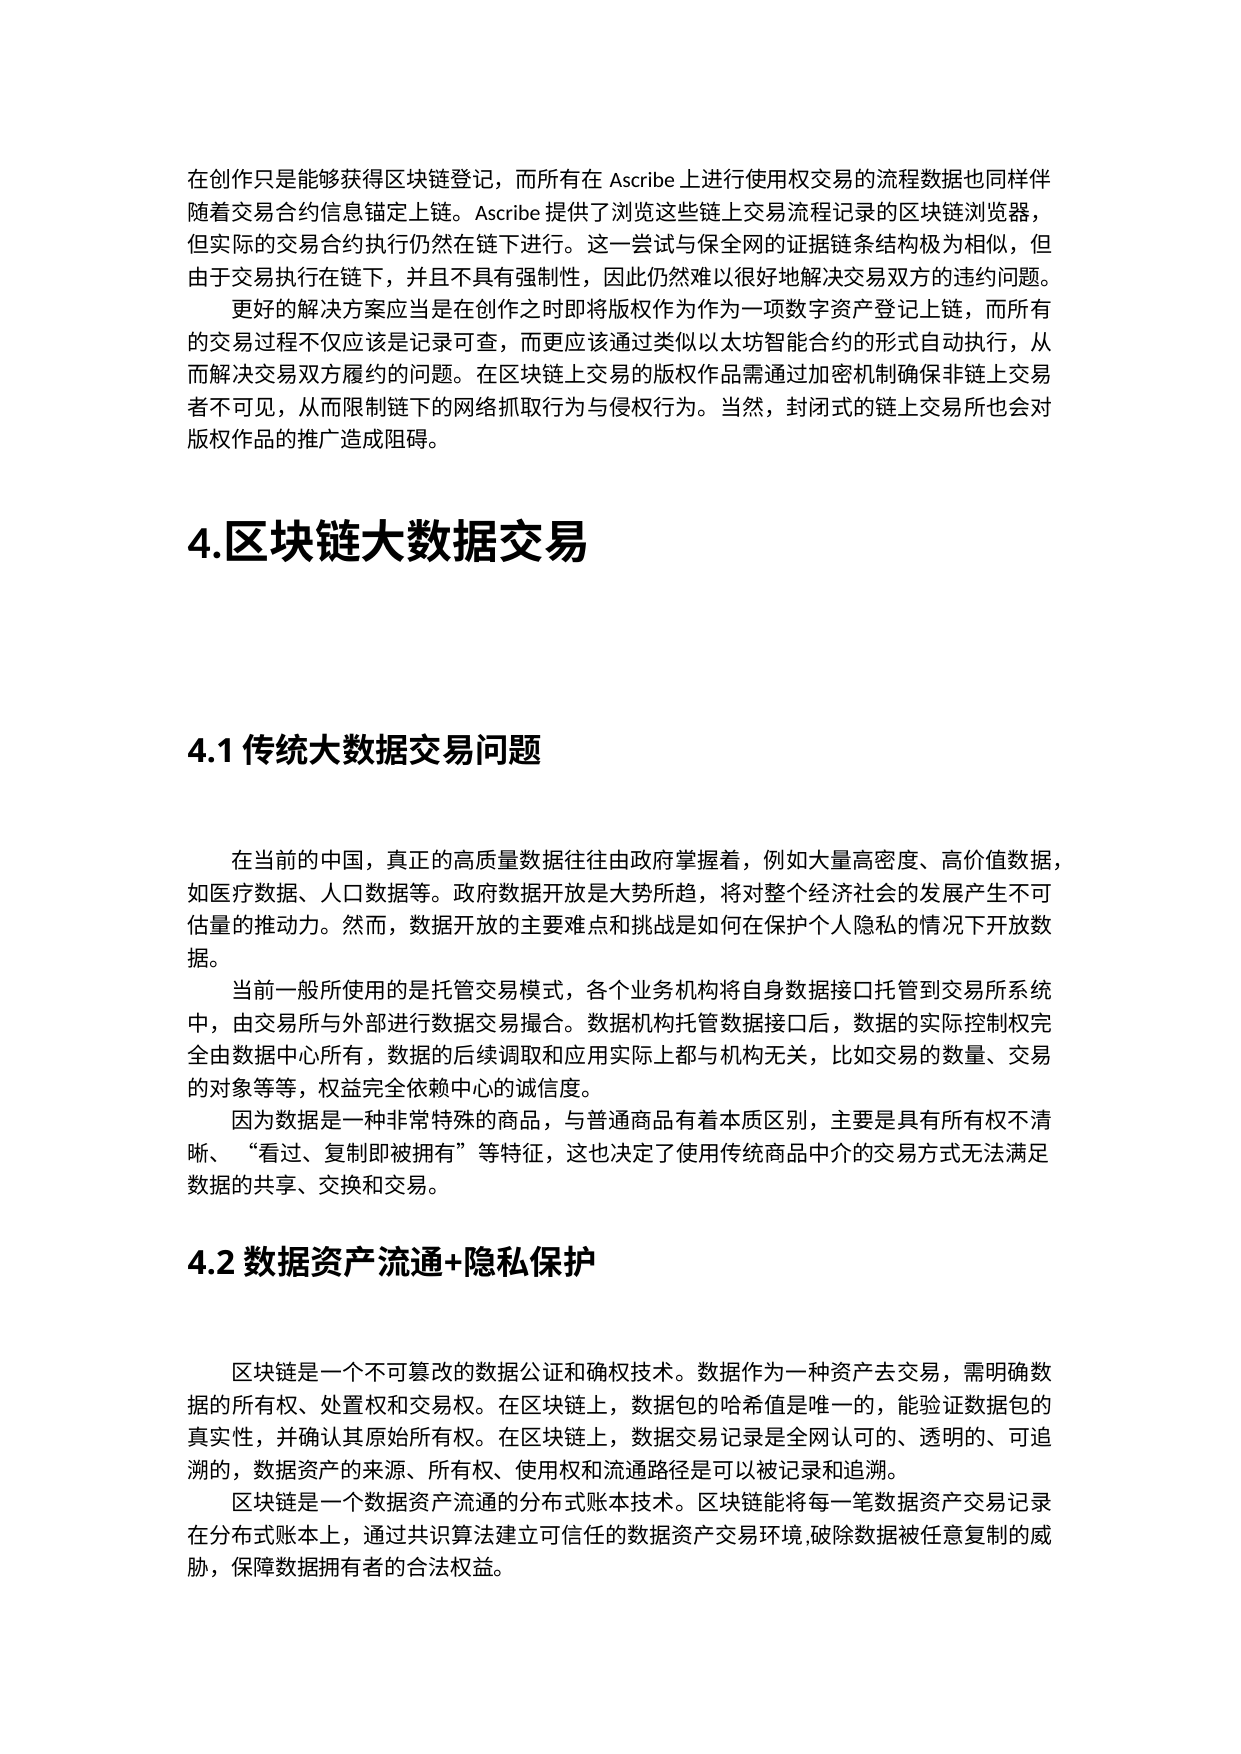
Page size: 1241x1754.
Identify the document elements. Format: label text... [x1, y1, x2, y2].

text 区块链是一个不可篡改的数据公证和确权技术。数据作为一种资产去交易，需明确数据的所有权、处置权和交易权。在区块链上，数据包的哈希值是唯一的，能验证数据包的真实性，并确认其原始所有权。在区块链上，数据交易记录是全网认可的、透明的、可追溯的，数据资产的来源、所有权、使用权和流通路径是可以被记录和追溯。 [187, 1355, 1053, 1485]
text 当前一般所使用的是托管交易模式，各个业务机构将自身数据接口托管到交易所系统中，由交易所与外部进行数据交易撮合。数据机构托管数据接口后，数据的实际控制权完全由数据中心所有，数据的后续调取和应用实际上都与机构无关，比如交易的数量、交易的对象等等，权益完全依赖中心的诚信度。 [187, 973, 1053, 1103]
text 更好的解决方案应当是在创作之时即将版权作为作为一项数字资产登记上链，而所有的交易过程不仅应该是记录可查，而更应该通过类似以太坊智能合约的形式自动执行，从而解决交易双方履约的问题。在区块链上交易的版权作品需通过加密机制确保非链上交易者不可见，从而限制链下的网络抓取行为与侵权行为。当然，封闭式的链上交易所也会对版权作品的推广造成阻碍。 [187, 292, 1053, 454]
text 在当前的中国，真正的高质量数据往往由政府掌握着，例如大量高密度、高价值数据，如医疗数据、人口数据等。政府数据开放是大势所趋，将对整个经济社会的发展产生不可估量的推动力。然而，数据开放的主要难点和挑战是如何在保护个人隐私的情况下开放数据。 [187, 843, 1053, 973]
text 因为数据是一种非常特殊的商品，与普通商品有着本质区别，主要是具有所有权不清晰、 “看过、复制即被拥有”等特征，这也决定了使用传统商品中介的交易方式无法满足数据的共享、交换和交易。 [187, 1103, 1053, 1200]
subtitle 4.2 数据资产流通+隐私保护 [187, 1227, 1053, 1292]
subtitle 4.区块链大数据交易 [187, 490, 1053, 587]
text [187, 162, 1053, 292]
text 区块链是一个数据资产流通的分布式账本技术。区块链能将每一笔数据资产交易记录在分布式账本上，通过共识算法建立可信任的数据资产交易环境,破除数据被任意复制的威胁，保障数据拥有者的合法权益。 [187, 1485, 1053, 1582]
subtitle 4.1传统大数据交易问题 [187, 715, 1053, 780]
